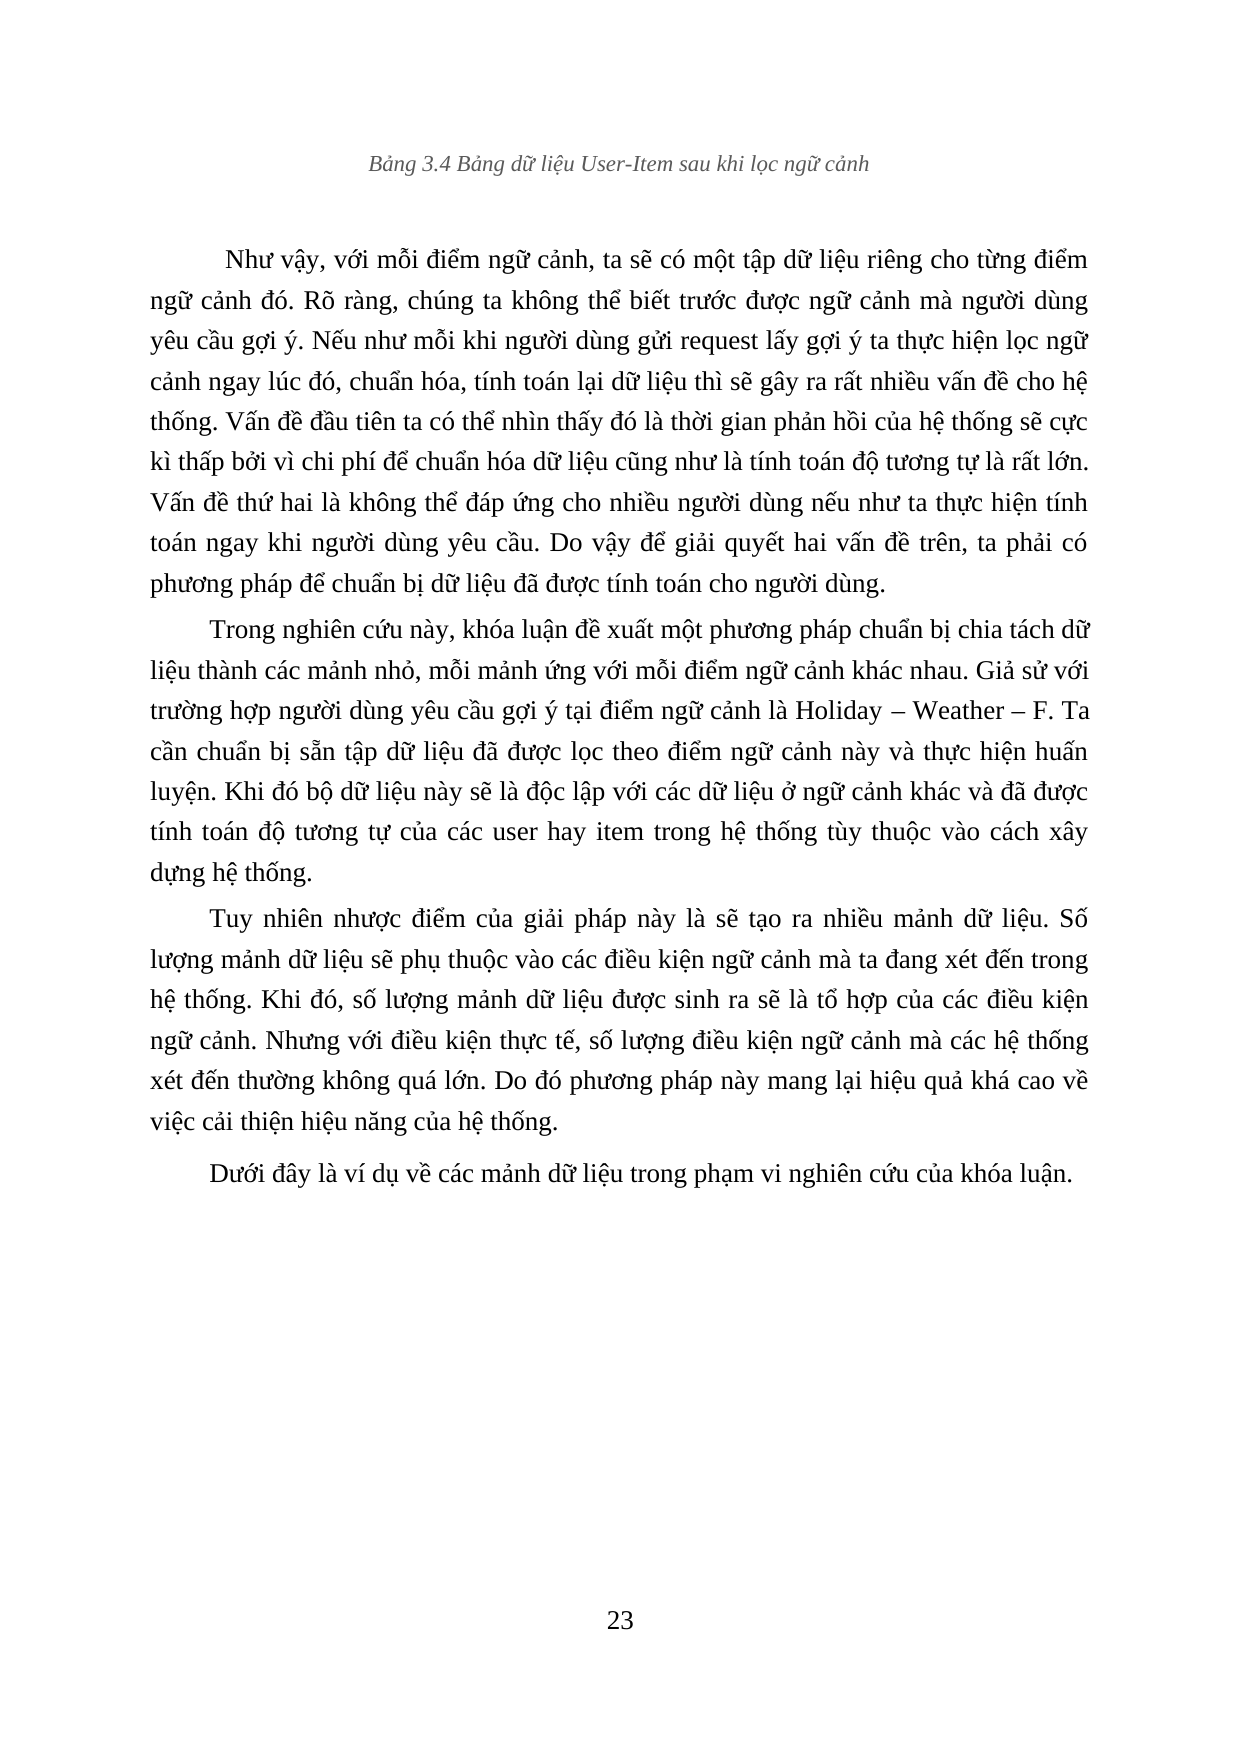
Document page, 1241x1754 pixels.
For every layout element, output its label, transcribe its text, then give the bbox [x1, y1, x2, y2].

text Như vậy, với mỗi điểm ngữ cảnh, ta sẽ có một tập dữ liệu riêng cho từng điểm ngữ cảnh đó. Rõ ràng, chúng ta không thể biết trước được ngữ cảnh mà người dùng yêu cầu gợi ý. Nếu như mỗi khi người dùng gửi request lấy gợi ý ta thực hiện lọc ngữ cảnh ngay lúc đó, chuẩn hóa, tính toán lại dữ liệu thì sẽ gây ra rất nhiều vấn đề cho hệ thống. Vấn đề đầu tiên ta có thể nhìn thấy đó là thời gian phản hồi của hệ thống sẽ cực kì thấp bởi vì chi phí để chuẩn hóa dữ liệu cũng như là tính toán độ tương tự là rất lớn. Vấn đề thứ hai là không thể đáp ứng cho nhiều người dùng nếu như ta thực hiện tính toán ngay khi người dùng yêu cầu. Do vậy để giải quyết hai vấn đề trên, ta phải có phương pháp để chuẩn bị dữ liệu đã được tính toán cho người dùng. [150, 243, 1090, 598]
text Bảng 3.4 Bảng dữ liệu User-Item sau khi lọc ngữ cảnh [150, 150, 1090, 176]
text Trong nghiên cứu này, khóa luận đề xuất một phương pháp chuẩn bị chia tách dữ liệu thành các mảnh nhỏ, mỗi mảnh ứng với mỗi điểm ngữ cảnh khác nhau. Giả sử với trường hợp người dùng yêu cầu gợi ý tại điểm ngữ cảnh là Holiday – Weather – F. Ta cần chuẩn bị sẵn tập dữ liệu đã được lọc theo điểm ngữ cảnh này và thực hiện huấn luyện. Khi đó bộ dữ liệu này sẽ là độc lập với các dữ liệu ở ngữ cảnh khác và đã được tính toán độ tương tự của các user hay item trong hệ thống tùy thuộc vào cách xây dựng hệ thống. [150, 613, 1090, 887]
text Tuy nhiên nhược điểm của giải pháp này là sẽ tạo ra nhiều mảnh dữ liệu. Số lượng mảnh dữ liệu sẽ phụ thuộc vào các điều kiện ngữ cảnh mà ta đang xét đến trong hệ thống. Khi đó, số lượng mảnh dữ liệu được sinh ra sẽ là tổ hợp của các điều kiện ngữ cảnh. Nhưng với điều kiện thực tế, số lượng điều kiện ngữ cảnh mà các hệ thống xét đến thường không quá lớn. Do đó phương pháp này mang lại hiệu quả khá cao về việc cải thiện hiệu năng của hệ thống. [150, 902, 1090, 1136]
text Dưới đây là ví dụ về các mảnh dữ liệu trong phạm vi nghiên cứu của khóa luận. [150, 1157, 1090, 1189]
